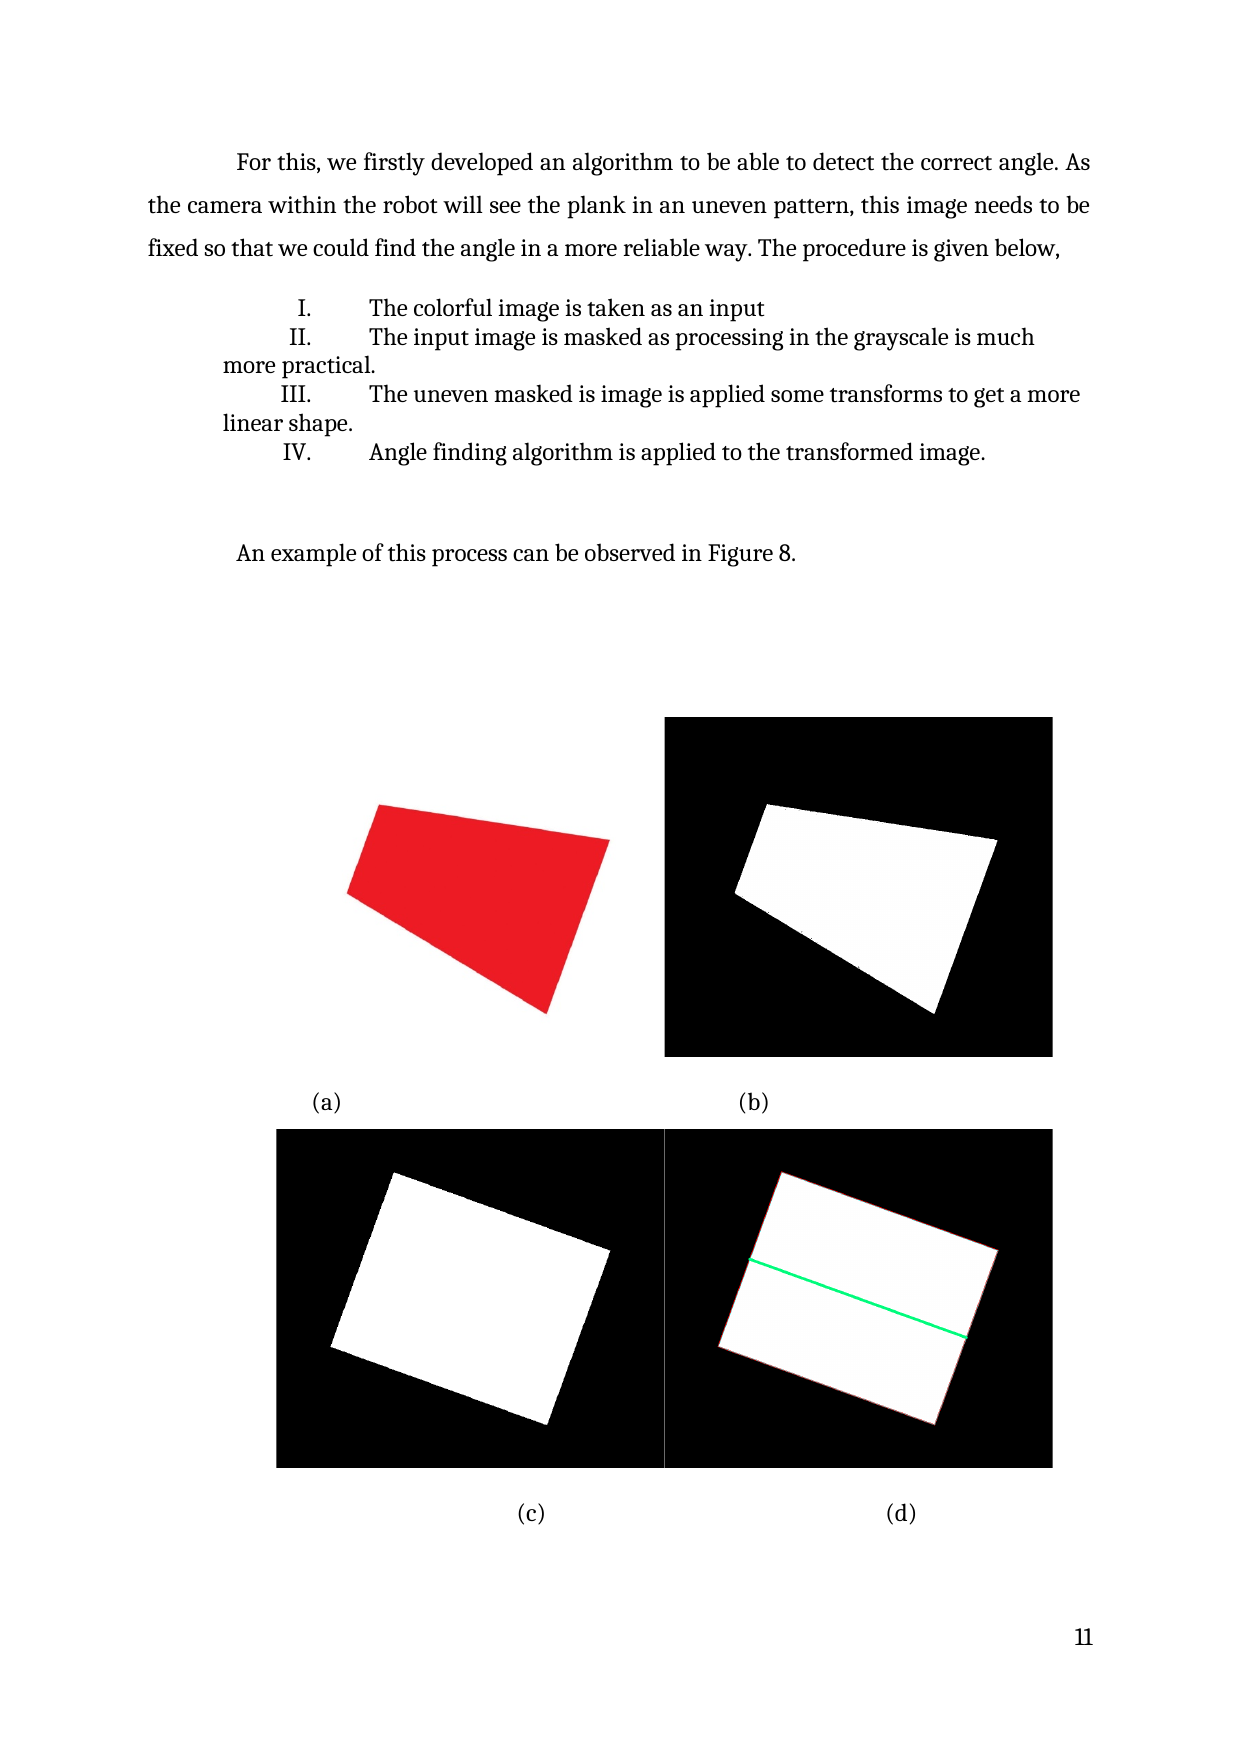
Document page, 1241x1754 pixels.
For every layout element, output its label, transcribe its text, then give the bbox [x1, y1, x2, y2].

list The colorful image is taken as an input [223, 294, 1093, 322]
list The input image is masked as processing in the grayscale is much more practical. [223, 322, 1093, 380]
text An example of this process can be observed in Figure 8. [148, 538, 1093, 567]
text For this, we firstly developed an algorithm to be able to detect the correct angle. As the camera within the robot will see the plank in an uneven pattern, this image needs to be fixed so that we could find the angle in a more reliable way. The procedure is given below, [148, 148, 1093, 263]
picture [276, 1129, 1053, 1468]
list (b) [223, 1088, 1093, 1117]
list The uneven masked is image is applied some transforms to get a more linear shape. [223, 380, 1093, 437]
text (c) (d) [148, 1499, 1093, 1528]
picture [276, 717, 1053, 1057]
list Angle finding algorithm is applied to the transformed image. [223, 437, 1093, 466]
